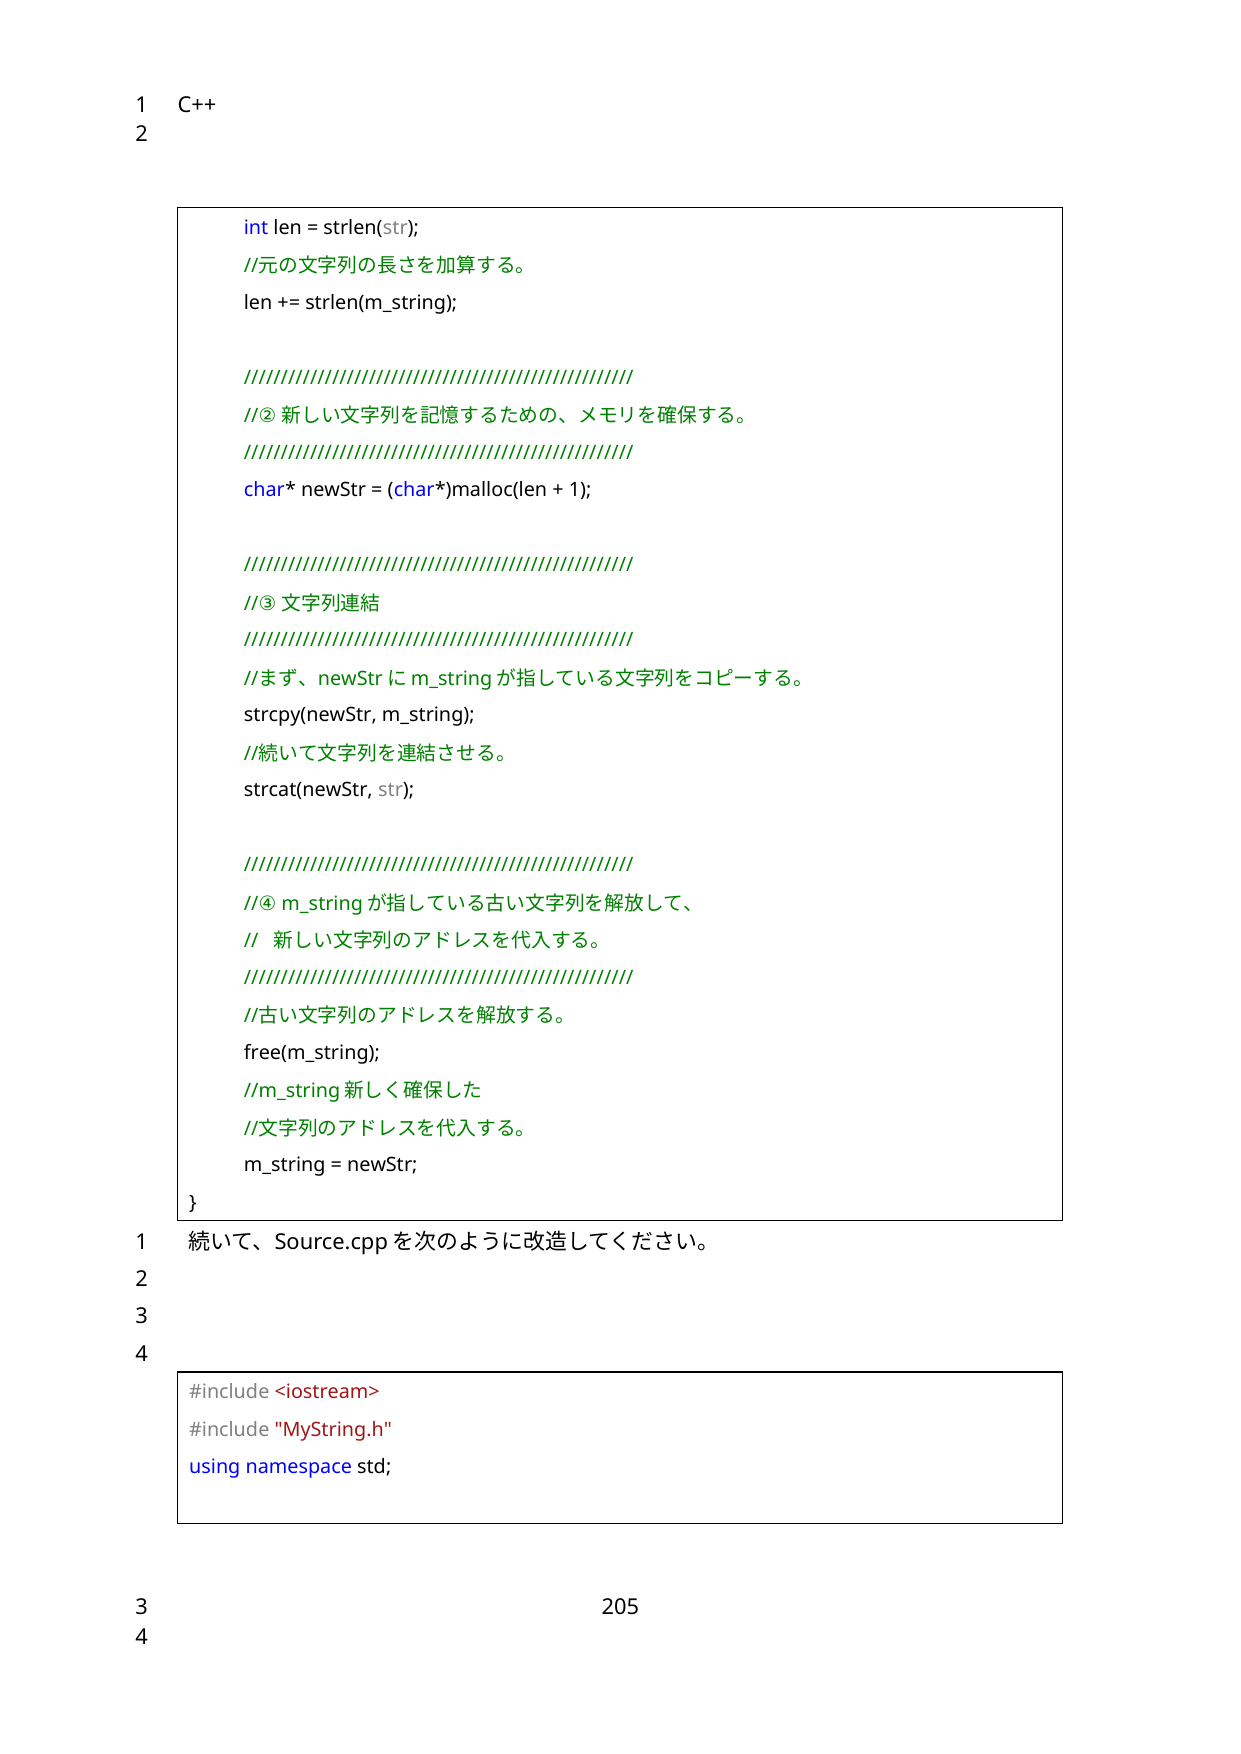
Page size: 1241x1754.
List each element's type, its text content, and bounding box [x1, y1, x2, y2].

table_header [178, 208, 1062, 1220]
text 続いて、Source.cppを次のように改造してください。 [177, 1221, 1063, 1259]
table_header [178, 1373, 1062, 1522]
